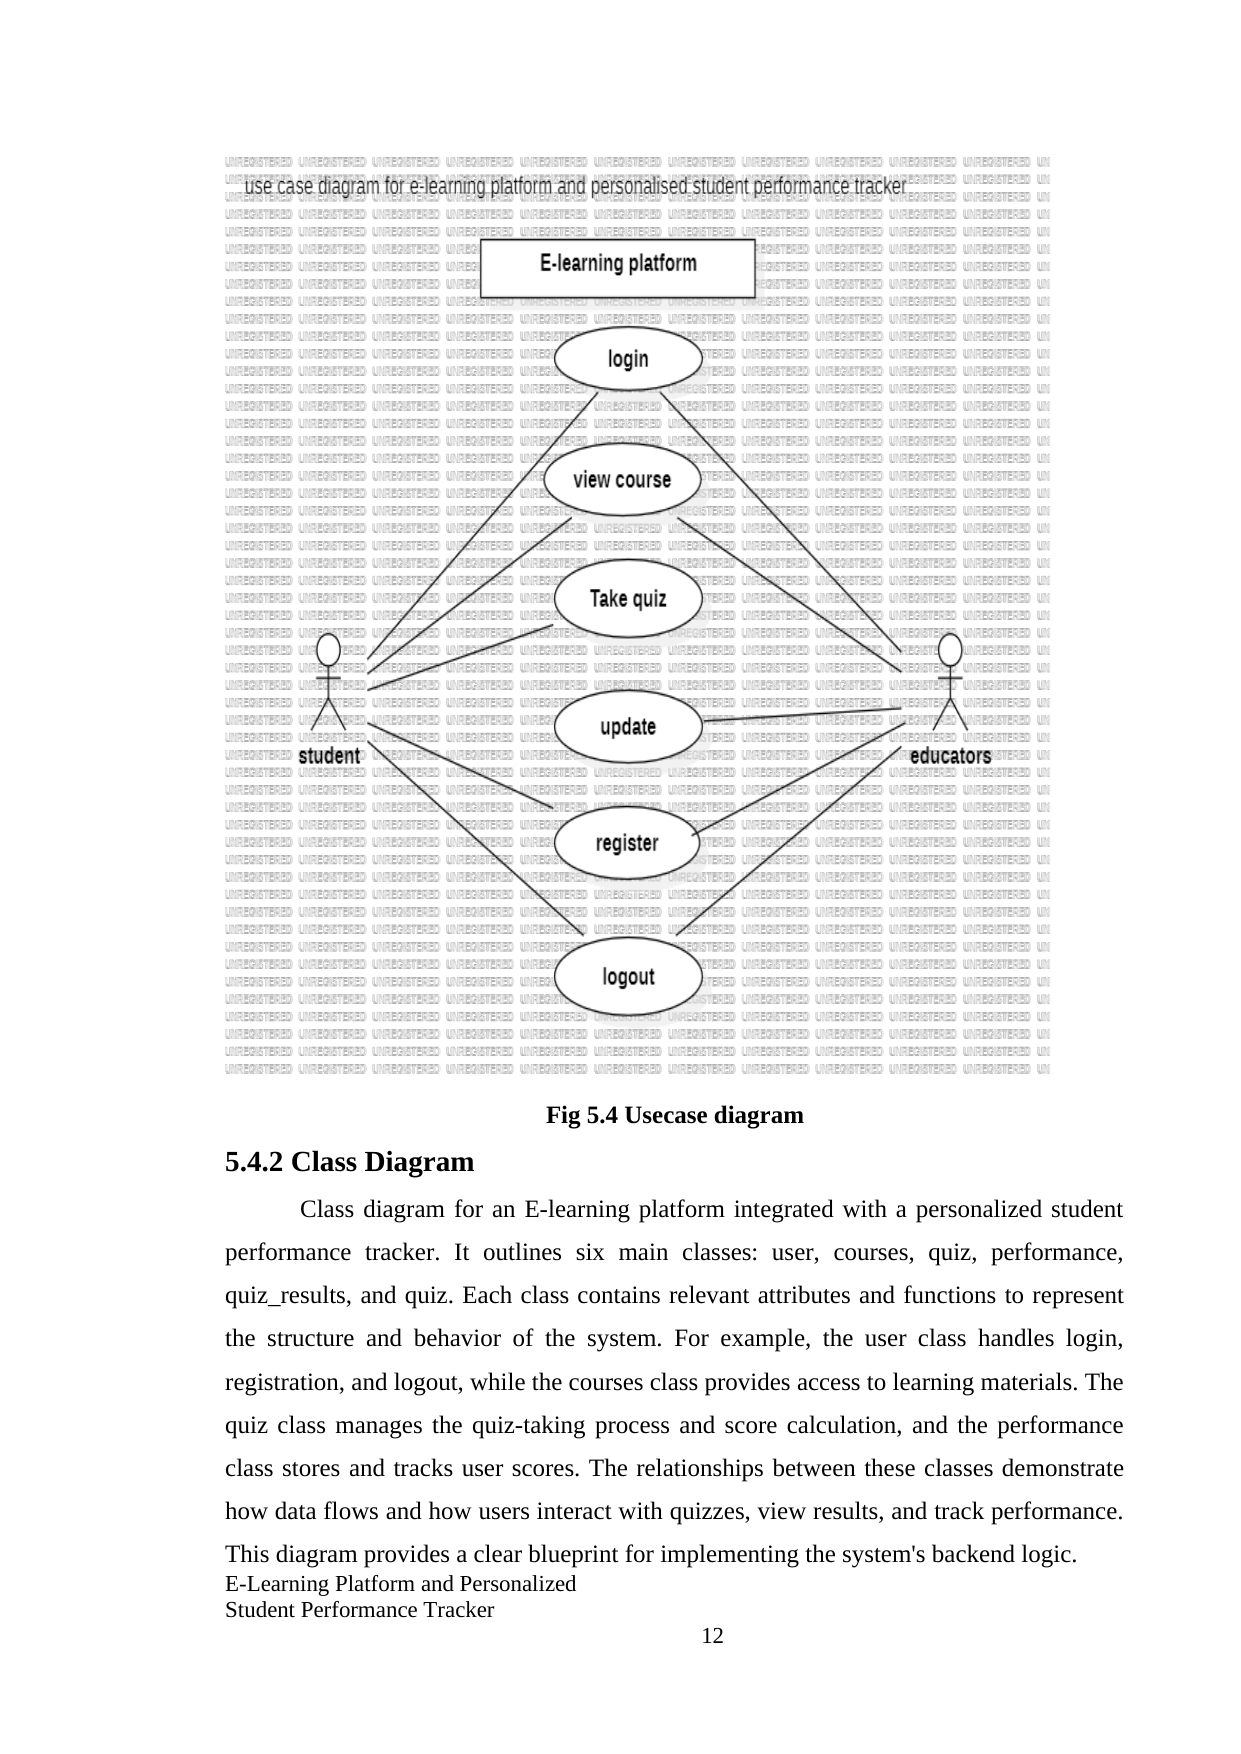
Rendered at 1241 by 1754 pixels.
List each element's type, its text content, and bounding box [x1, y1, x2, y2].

text 5.4.2 Class Diagram [225, 1144, 1125, 1177]
text Fig 5.4 Usecase diagram [225, 1101, 1125, 1129]
picture [225, 150, 1050, 1088]
text Class diagram for an E-learning platform integrated with a personalized student performance tracker. It outlines six main classes: user, courses, quiz, performance, quiz_results, and quiz. Each class contains relevant attributes and functions to represent the structure and behavior of the system. For example, the user class handles login, registration, and logout, while the courses class provides access to learning materials. The quiz class manages the quiz-taking process and score calculation, and the performance class stores and tracks user scores. The relationships between these classes demonstrate how data flows and how users interact with quizzes, view results, and track performance. This diagram provides a clear blueprint for implementing the system's backend logic. [225, 1194, 1125, 1568]
